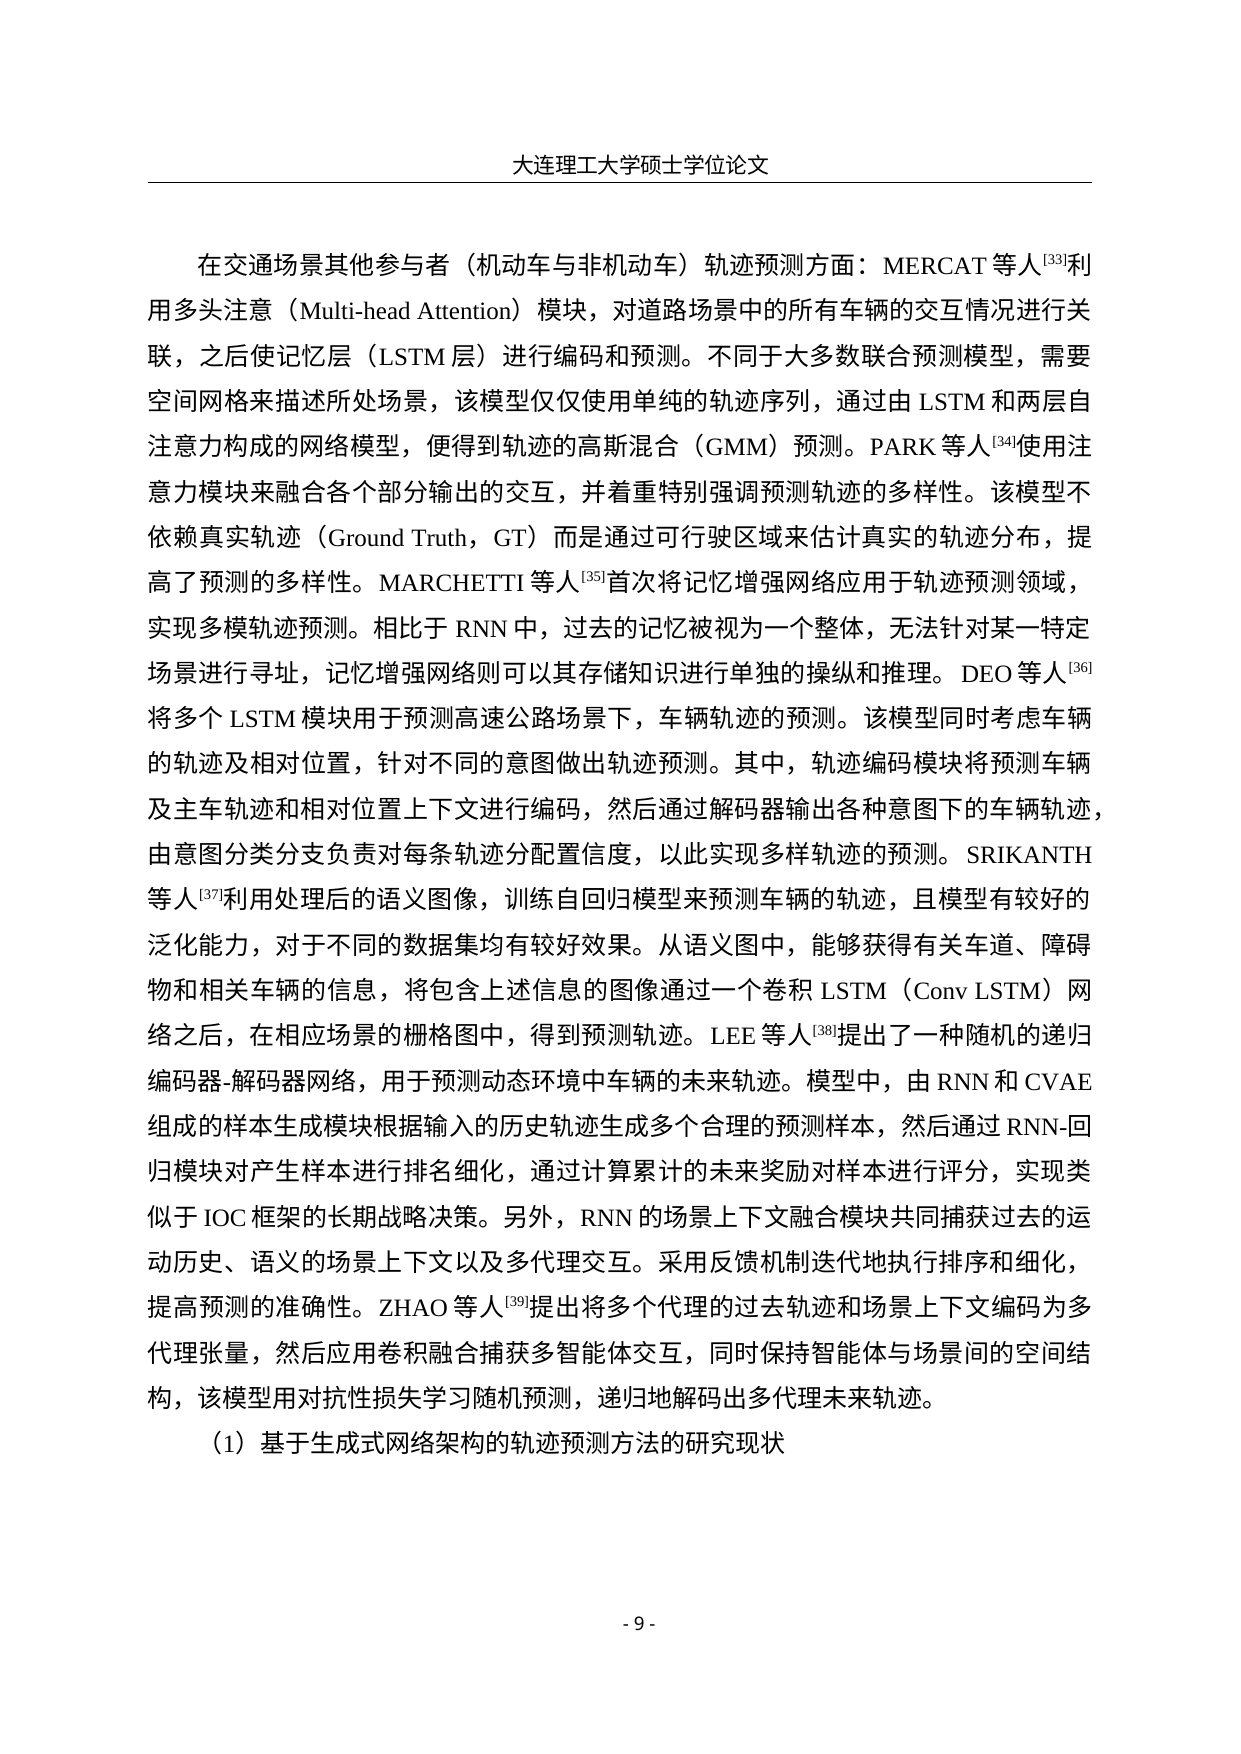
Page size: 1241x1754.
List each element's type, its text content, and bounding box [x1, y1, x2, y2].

text 在交通场景其他参与者（机动车与非机动车）轨迹预测方面：MERCAT等人[33]利用多头注意（Multi-head Attention）模块，对道路场景中的所有车辆的交互情况进行关联，之后使记忆层（LSTM层）进行编码和预测。不同于大多数联合预测模型，需要空间网格来描述所处场景，该模型仅仅使用单纯的轨迹序列，通过由LSTM和两层自注意力构成的网络模型，便得到轨迹的高斯混合（GMM）预测。PARK等人[34]使用注意力模块来融合各个部分输出的交互，并着重特别强调预测轨迹的多样性。该模型不依赖真实轨迹（Ground Truth，GT）而是通过可行驶区域来估计真实的轨迹分布，提高了预测的多样性。MARCHETTI等人[35]首次将记忆增强网络应用于轨迹预测领域，实现多模轨迹预测。相比于RNN中，过去的记忆被视为一个整体，无法针对某一特定场景进行寻址，记忆增强网络则可以其存储知识进行单独的操纵和推理。DEO等人[36]将多个LSTM模块用于预测高速公路场景下，车辆轨迹的预测。该模型同时考虑车辆的轨迹及相对位置，针对不同的意图做出轨迹预测。其中，轨迹编码模块将预测车辆及主车轨迹和相对位置上下文进行编码，然后通过解码器输出各种意图下的车辆轨迹，由意图分类分支负责对每条轨迹分配置信度，以此实现多样轨迹的预测。SRIKANTH等人[37]利用处理后的语义图像，训练自回归模型来预测车辆的轨迹，且模型有较好的泛化能力，对于不同的数据集均有较好效果。从语义图中，能够获得有关车道、障碍物和相关车辆的信息，将包含上述信息的图像通过一个卷积LSTM（Conv LSTM）网络之后，在相应场景的栅格图中，得到预测轨迹。LEE等人[38]提出了一种随机的递归编码器-解码器网络，用于预测动态环境中车辆的未来轨迹。模型中，由RNN和CVAE组成的样本生成模块根据输入的历史轨迹生成多个合理的预测样本，然后通过RNN-回归模块对产生样本进行排名细化，通过计算累计的未来奖励对样本进行评分，实现类似于IOC框架的长期战略决策。另外，RNN的场景上下文融合模块共同捕获过去的运动历史、语义的场景上下文以及多代理交互。采用反馈机制迭代地执行排序和细化，提高预测的准确性。ZHAO等人[39]提出将多个代理的过去轨迹和场景上下文编码为多代理张量，然后应用卷积融合捕获多智能体交互，同时保持智能体与场景间的空间结构，该模型用对抗性损失学习随机预测，递归地解码出多代理未来轨迹。 [148, 246, 1092, 1414]
text （1）基于生成式网络架构的轨迹预测方法的研究现状 [148, 1424, 1092, 1460]
